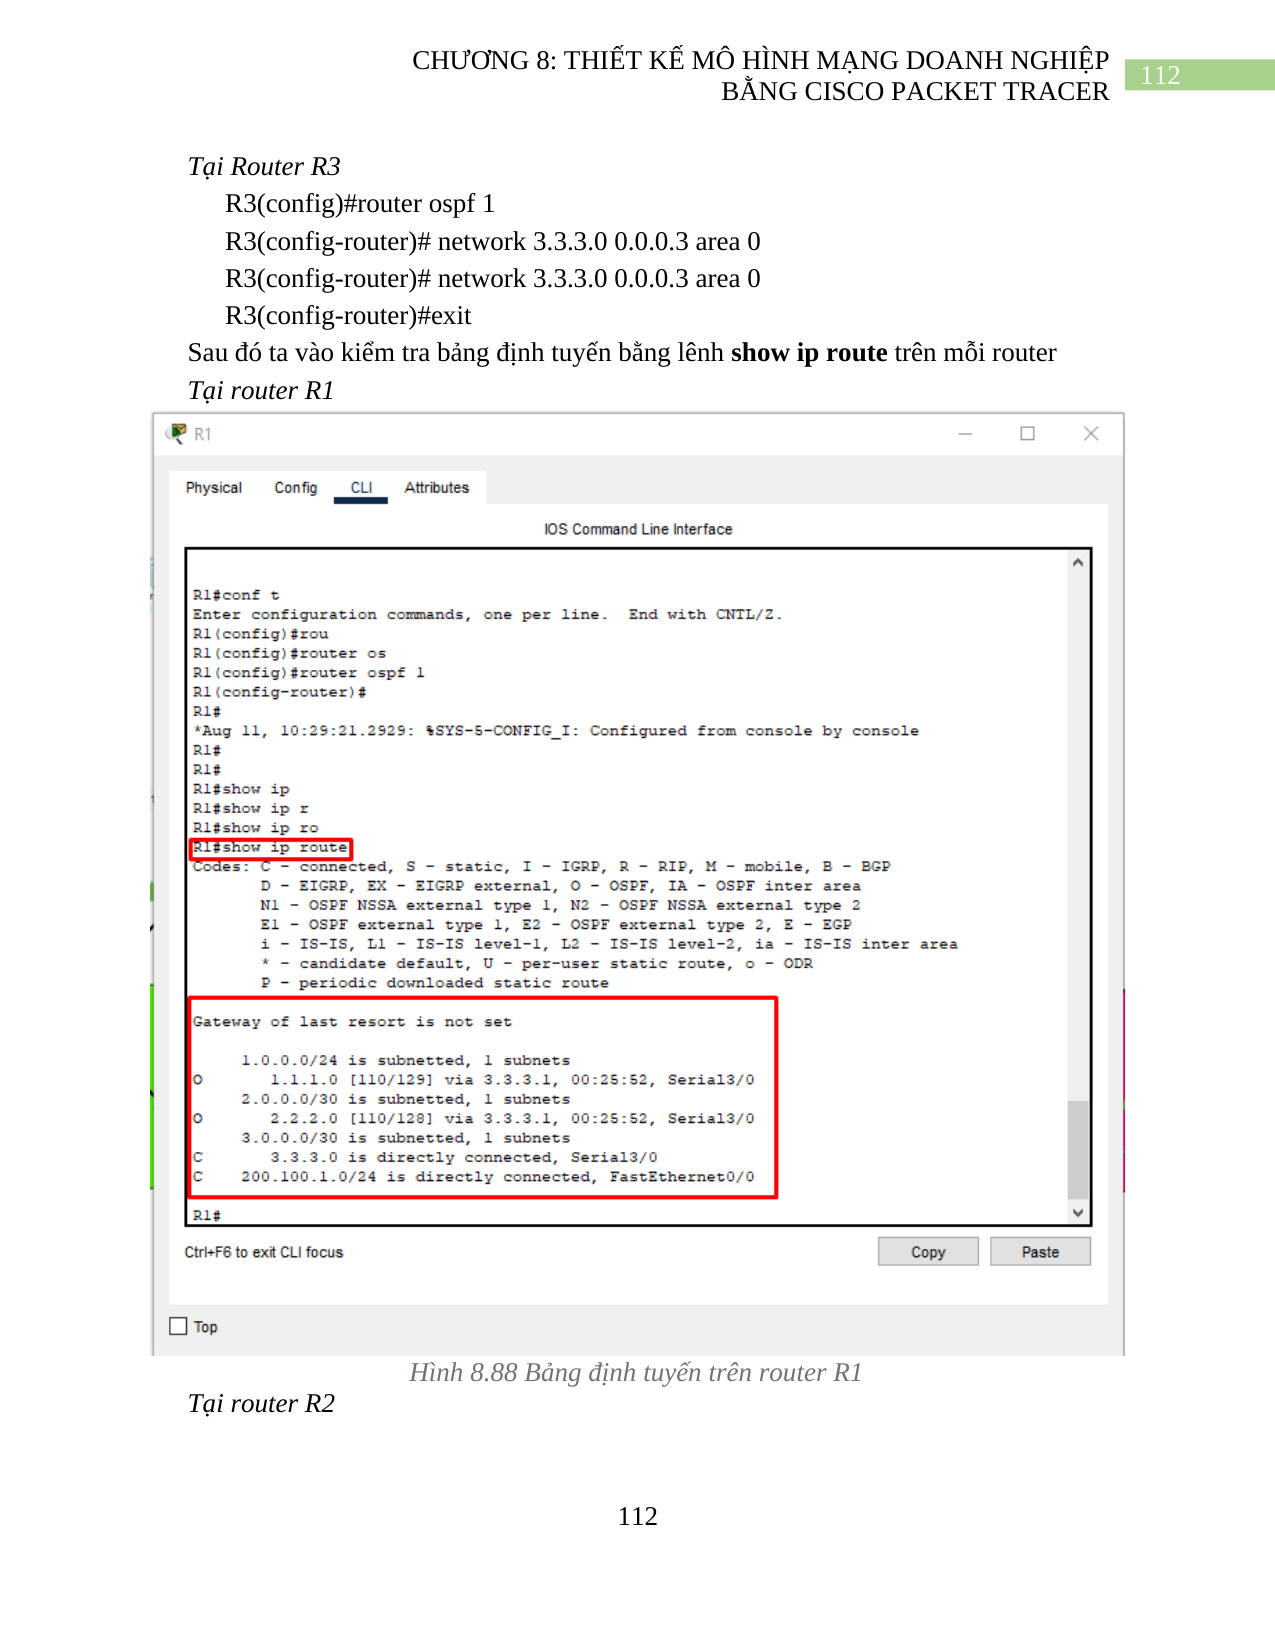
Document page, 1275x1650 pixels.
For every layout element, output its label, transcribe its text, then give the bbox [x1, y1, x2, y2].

text Sau đó ta vào kiểm tra bảng định tuyến bằng lênh show ip route trên mỗi router [150, 336, 1125, 368]
text Tại router R2 [150, 1387, 1125, 1418]
text R3(config-router)# network 3.3.3.0 0.0.0.3 area 0 [150, 262, 1125, 293]
picture [150, 411, 1125, 1356]
text R3(config-router)#exit [150, 299, 1125, 330]
text Tại Router R3 [150, 150, 1125, 181]
text R3(config)#router ospf 1 [150, 187, 1125, 218]
text R3(config-router)# network 3.3.3.0 0.0.0.3 area 0 [150, 224, 1125, 256]
text Tại router R1 [150, 374, 1125, 405]
